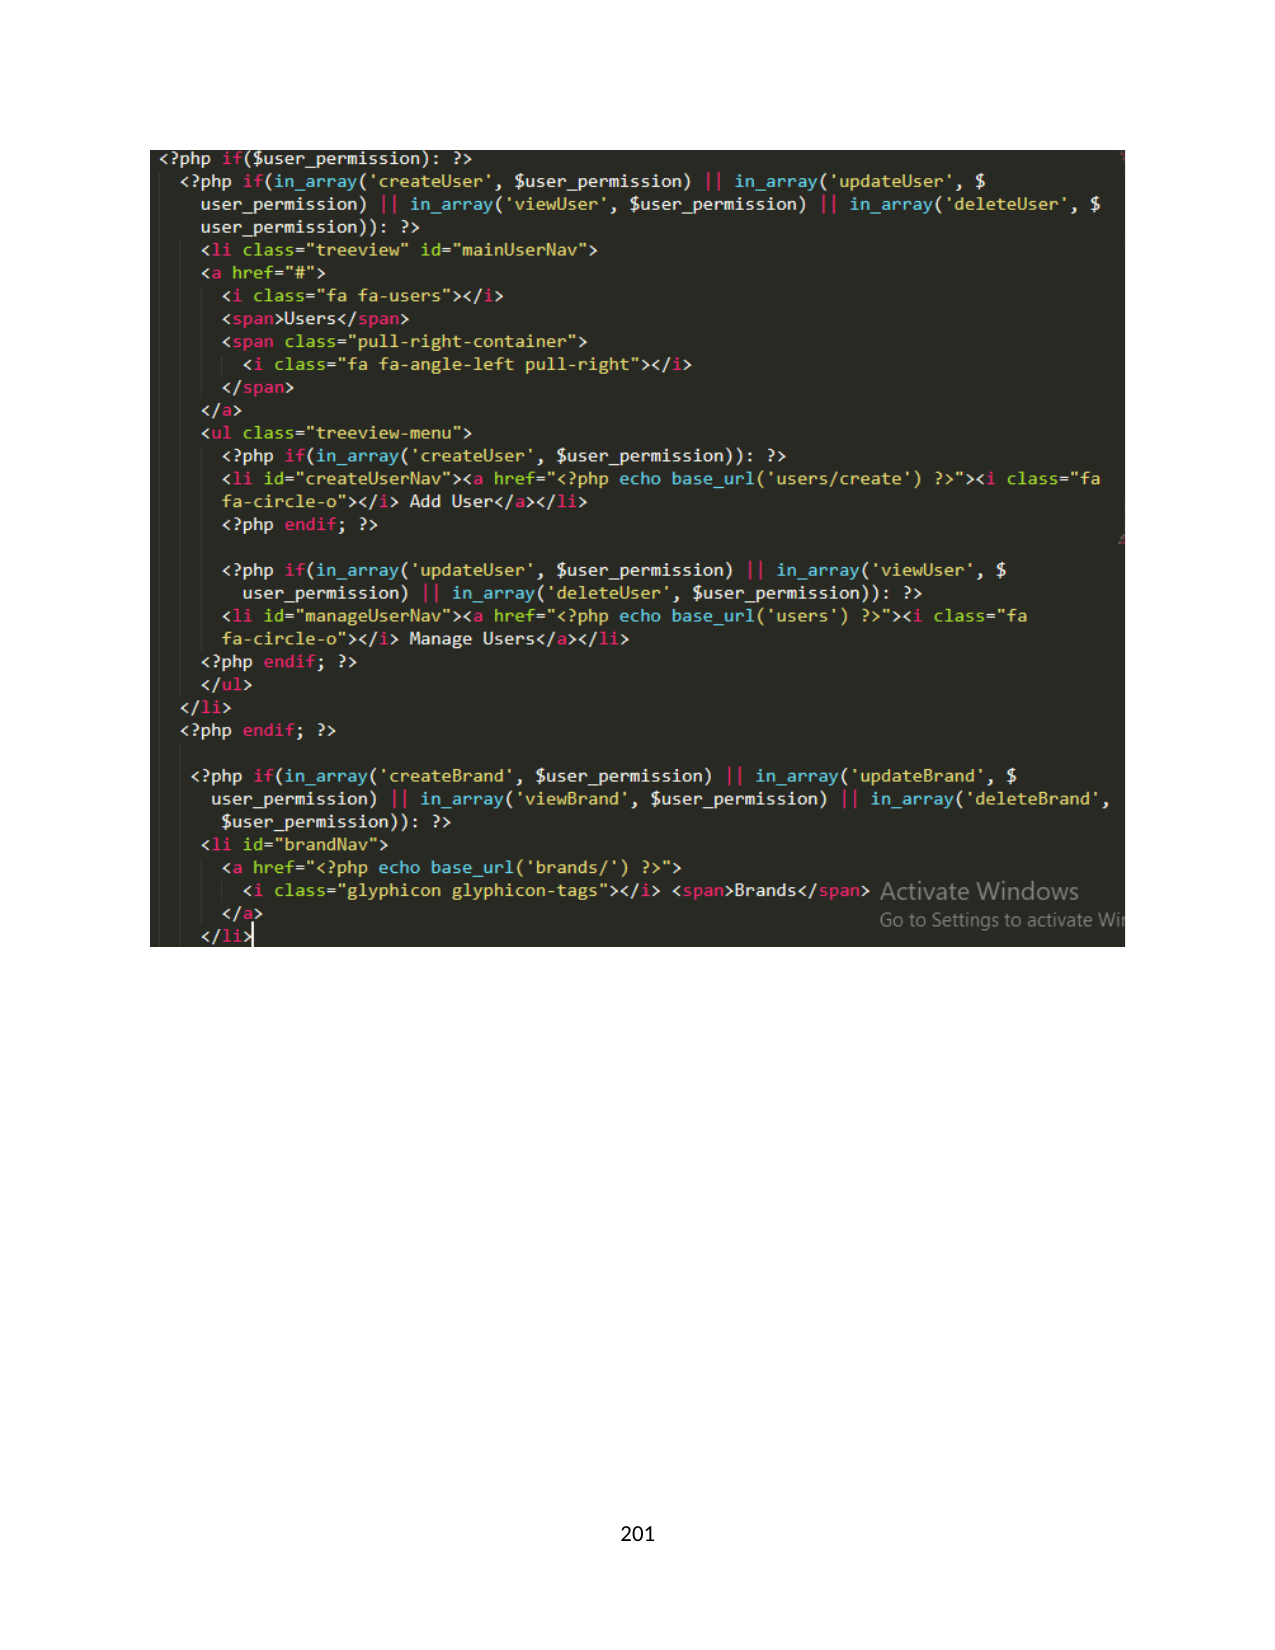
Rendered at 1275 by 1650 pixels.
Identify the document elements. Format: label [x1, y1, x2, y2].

picture [150, 150, 1125, 947]
